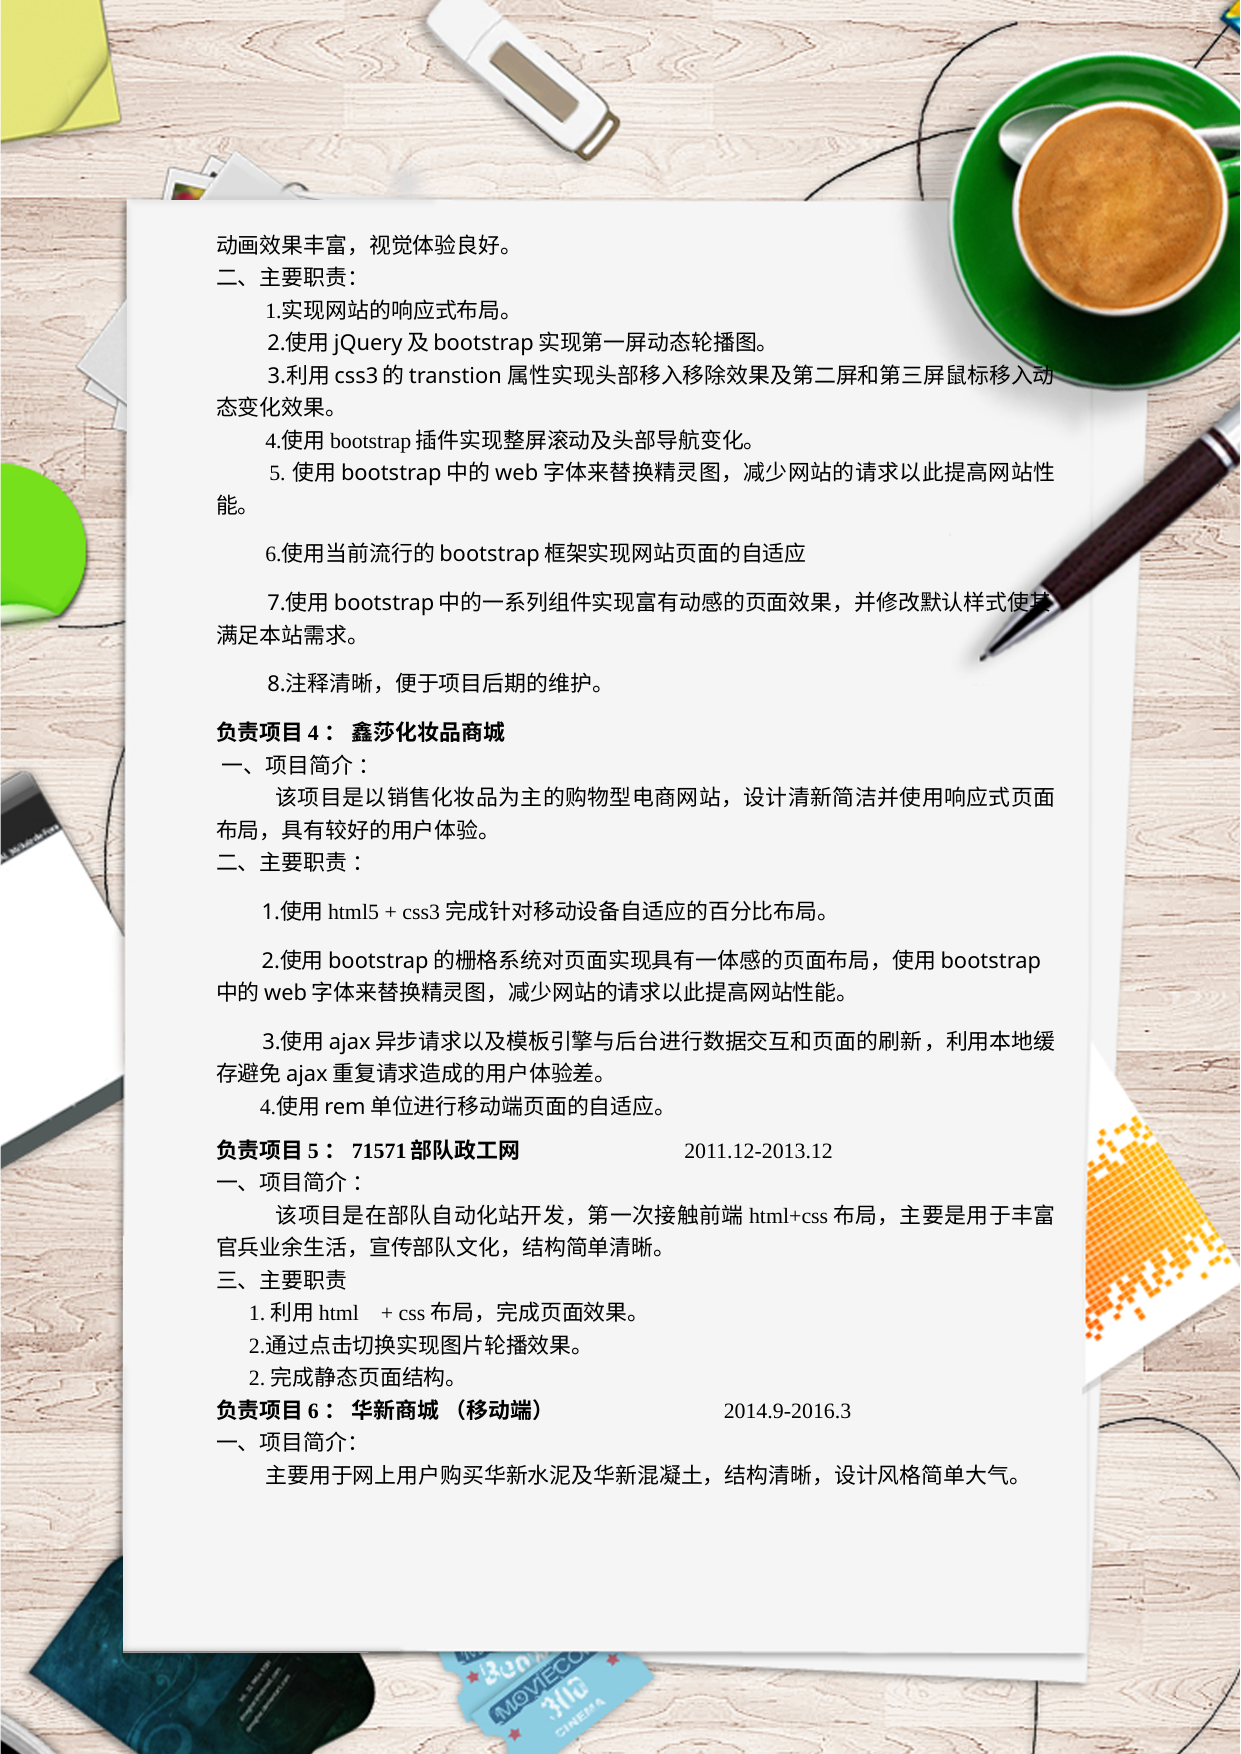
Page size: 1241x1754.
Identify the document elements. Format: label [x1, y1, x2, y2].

picture [1, 1, 1241, 1754]
table_cell [205, 228, 1067, 1490]
